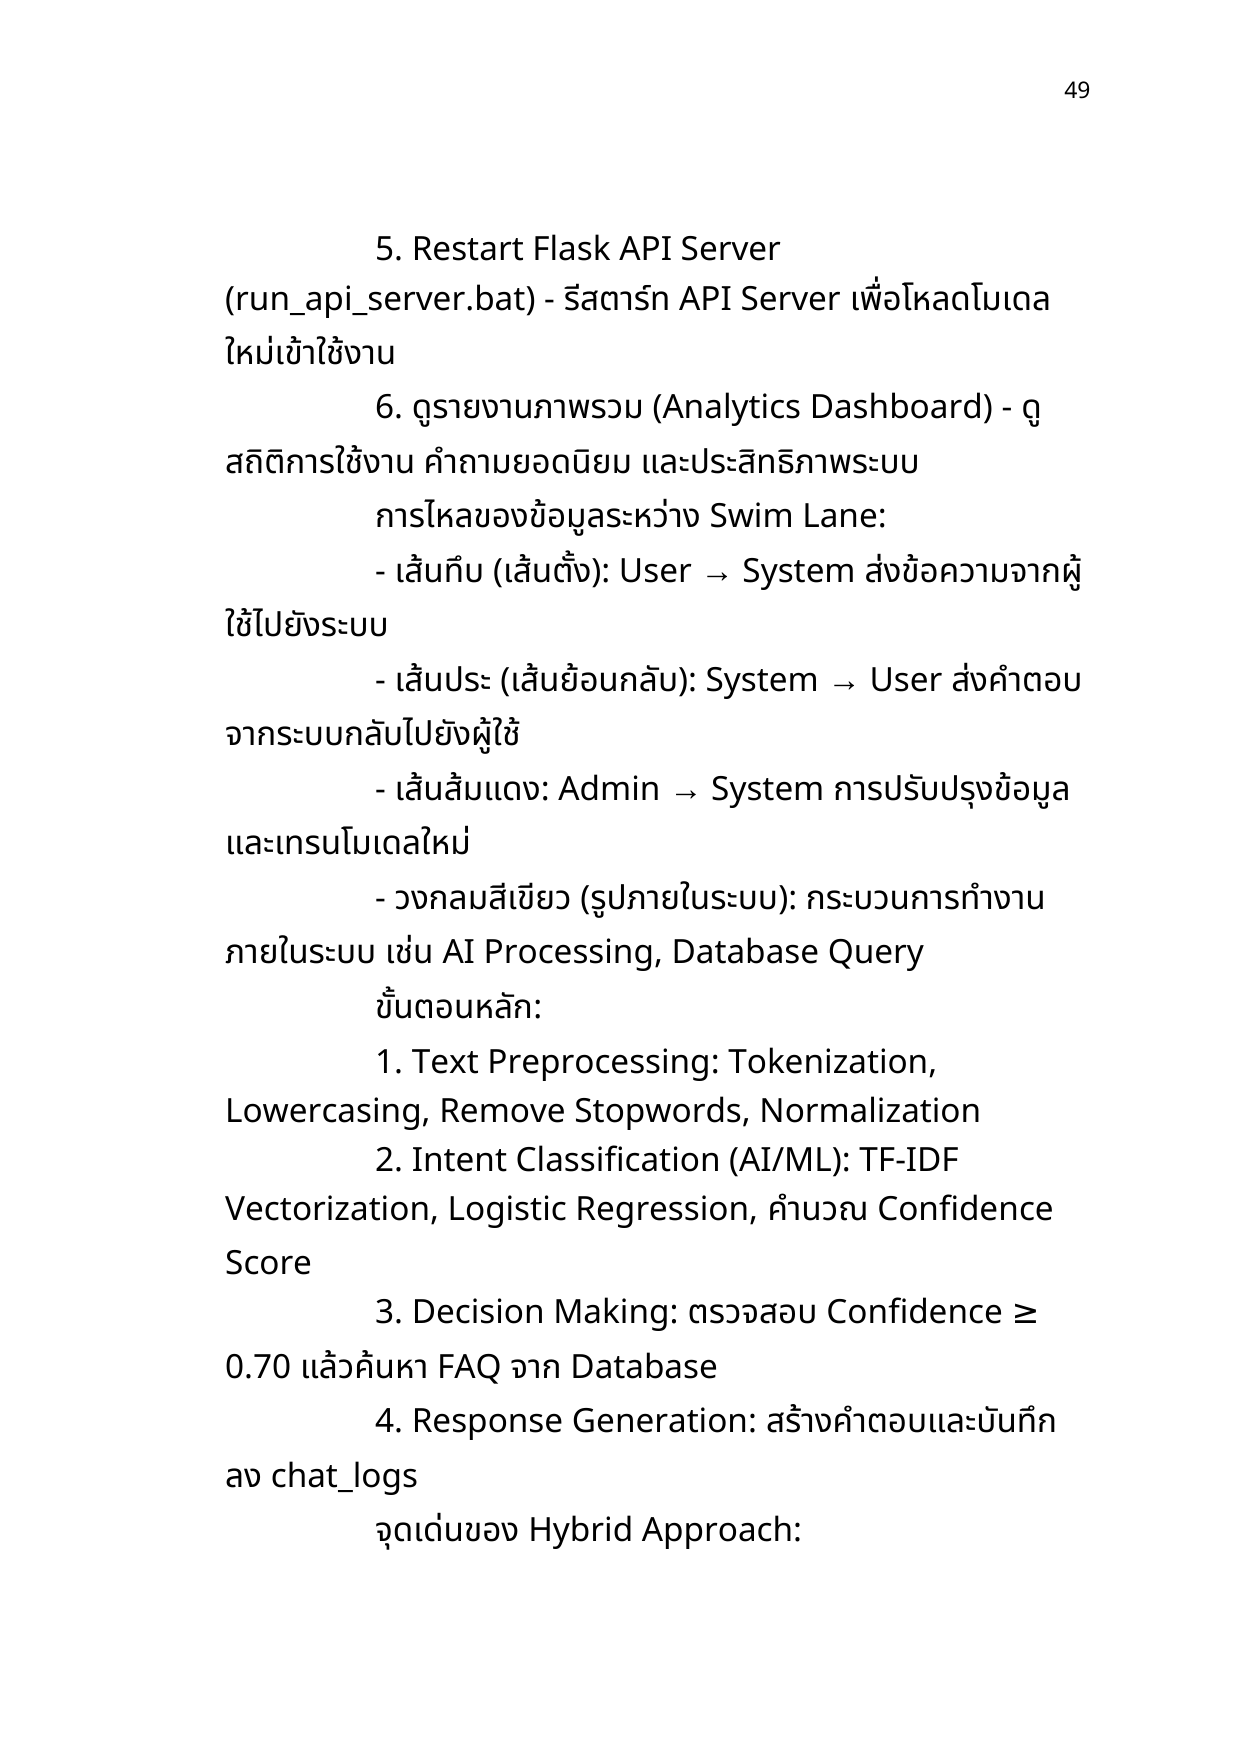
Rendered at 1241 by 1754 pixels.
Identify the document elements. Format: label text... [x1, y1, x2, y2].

text 4. Response Generation: สร้างคำตอบและบันทึกลง chat_logs [225, 1397, 1090, 1502]
text - เส้นส้มแดง: Admin → System การปรับปรุงข้อมูลและเทรนโมเดลใหม่ [225, 765, 1090, 870]
text 1. Text Preprocessing: Tokenization, Lowercasing, Remove Stopwords, Normalization [225, 1037, 1090, 1132]
text 3. Decision Making: ตรวจสอบ Confidence ≥ 0.70 แล้วค้นหา FAQ จาก Database [225, 1288, 1090, 1393]
text ขั้นตอนหลัก: [225, 983, 1090, 1033]
text การไหลของข้อมูลระหว่าง Swim Lane: [225, 492, 1090, 543]
text จุดเด่นของ Hybrid Approach: [225, 1506, 1090, 1557]
text - เส้นประ (เส้นย้อนกลับ): System → User ส่งคำตอบจากระบบกลับไปยังผู้ใช้ [225, 656, 1090, 761]
text 2. Intent Classification (AI/ML): TF-IDF Vectorization, Logistic Regression, คำนวณ Confidence Score [225, 1135, 1090, 1284]
text 5. Restart Flask API Server (run_api_server.bat) - รีสตาร์ท API Server เพื่อโหลดโมเดลใหม่เข้าใช้งาน [225, 225, 1090, 379]
text - วงกลมสีเขียว (รูปภายในระบบ): กระบวนการทำงานภายในระบบ เช่น AI Processing, Database Query [225, 874, 1090, 979]
text 6. ดูรายงานภาพรวม (Analytics Dashboard) - ดูสถิติการใช้งาน คำถามยอดนิยม และประสิทธิภาพระบบ [225, 383, 1090, 488]
text - เส้นทึบ (เส้นตั้ง): User → System ส่งข้อความจากผู้ใช้ไปยังระบบ [225, 547, 1090, 652]
